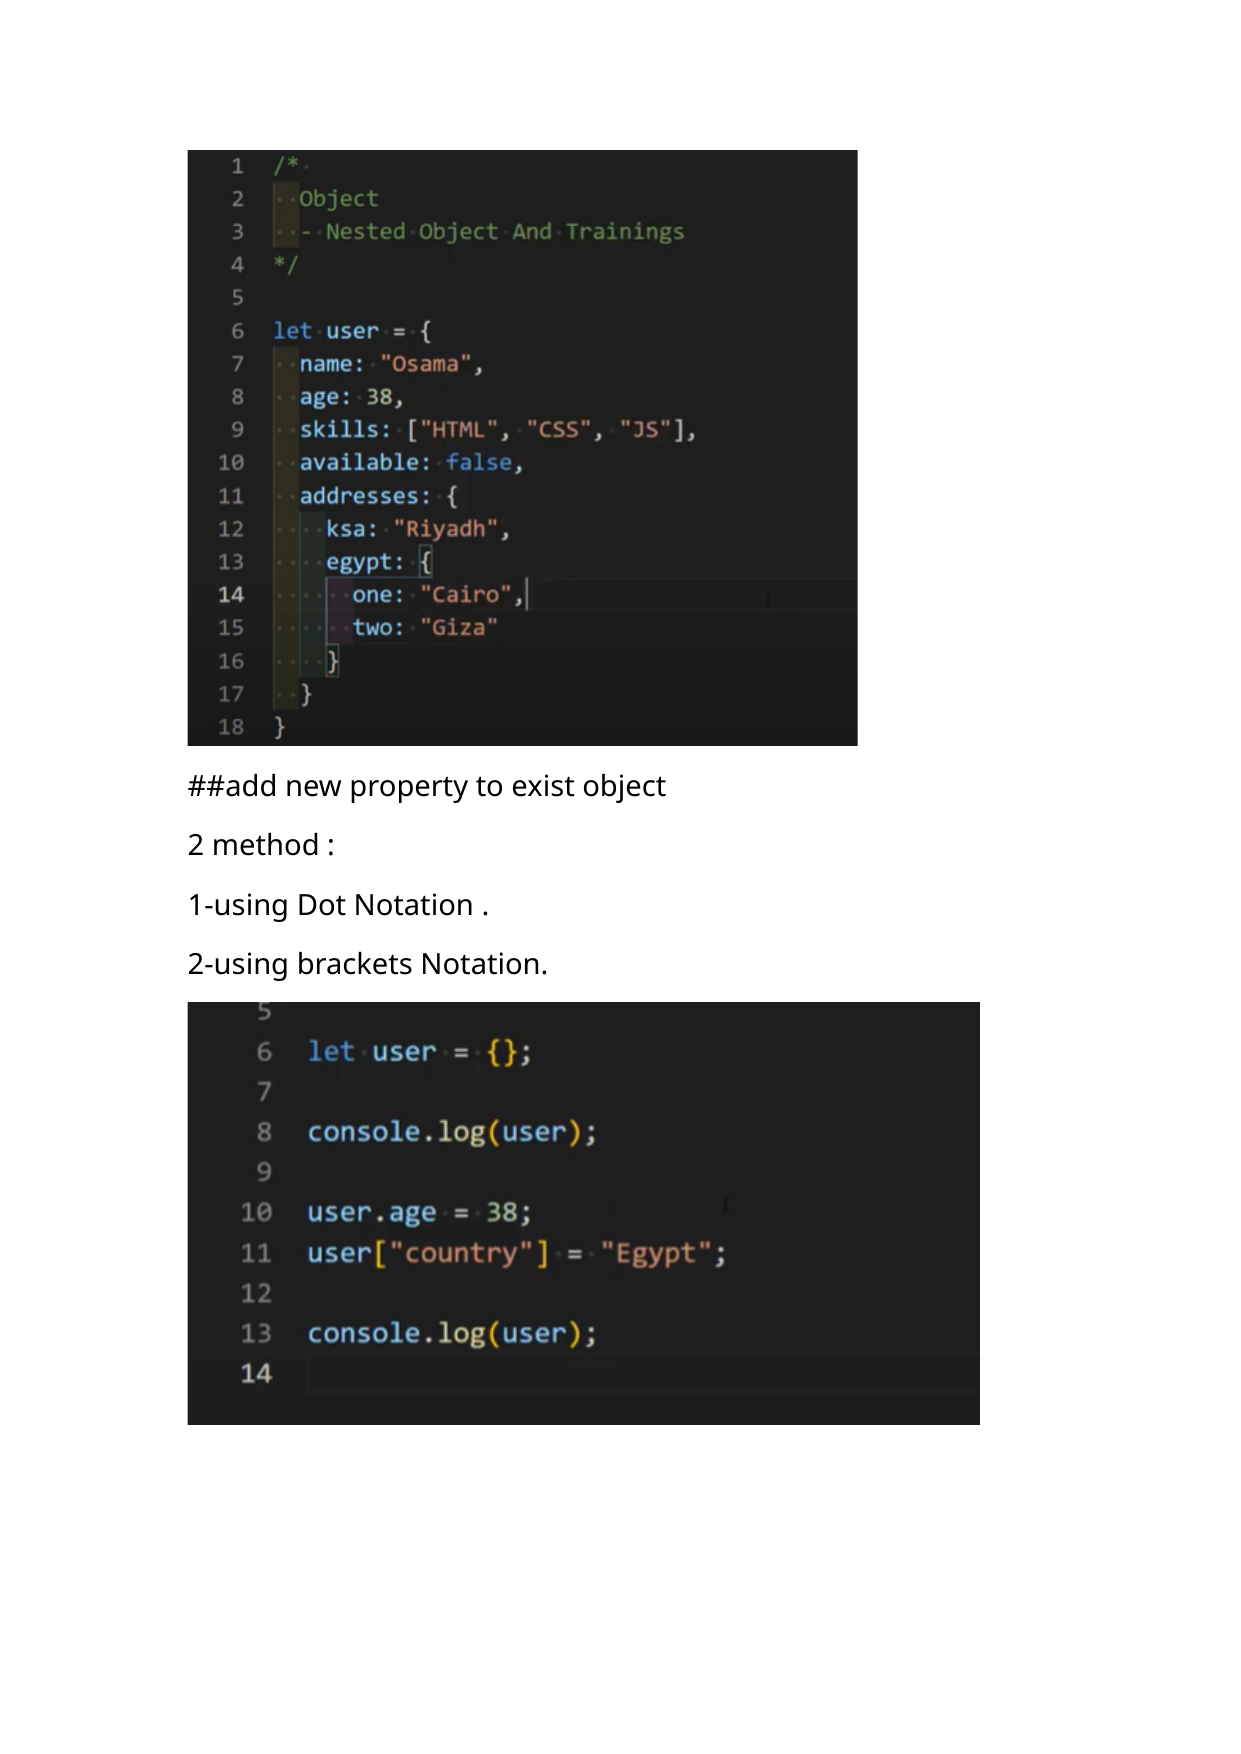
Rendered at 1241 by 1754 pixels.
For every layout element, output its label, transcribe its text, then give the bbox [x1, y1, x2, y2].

text 1-using Dot Notation . [187, 884, 1053, 923]
text ##add new property to exist object [187, 765, 1053, 804]
text 2 method : [187, 824, 1053, 864]
picture [187, 150, 858, 746]
picture [187, 1002, 980, 1425]
text 2-using brackets Notation. [187, 943, 1053, 983]
